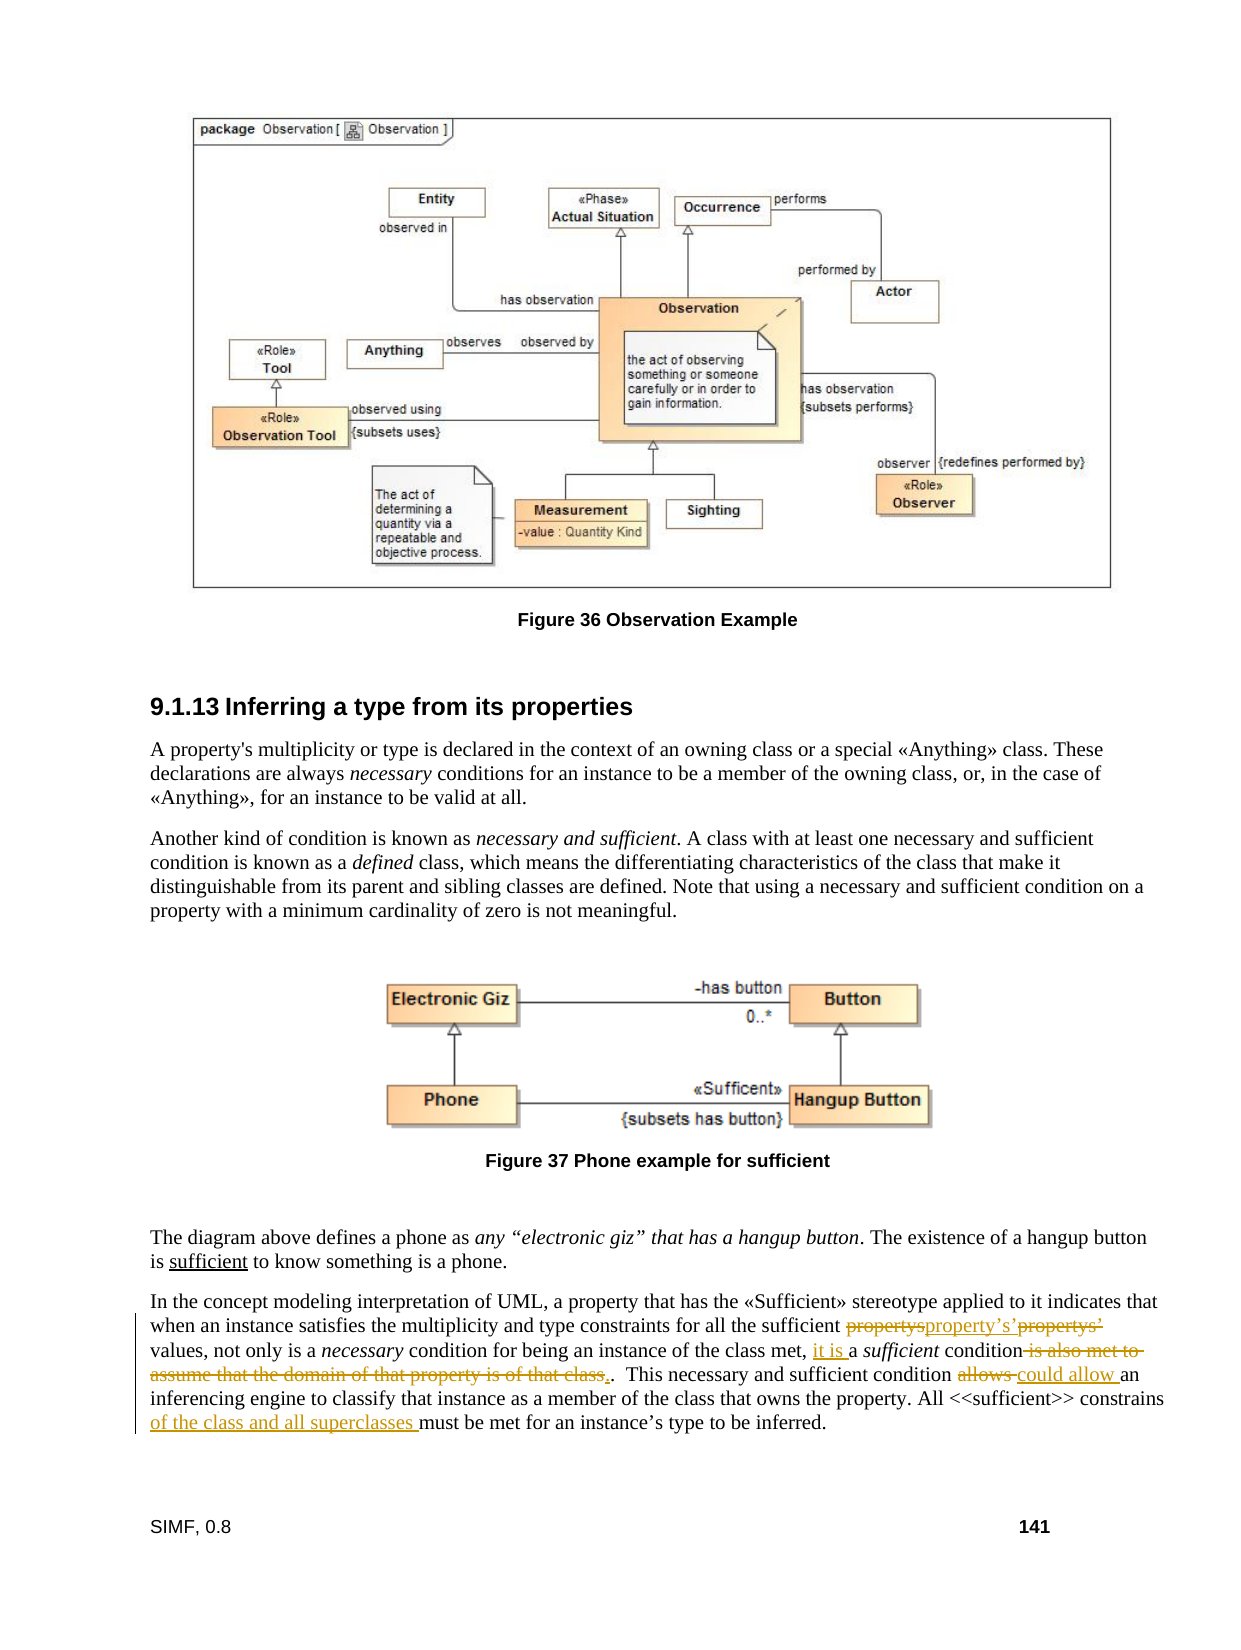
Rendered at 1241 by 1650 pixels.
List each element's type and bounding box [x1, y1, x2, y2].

picture [371, 963, 944, 1146]
picture [187, 112, 1128, 605]
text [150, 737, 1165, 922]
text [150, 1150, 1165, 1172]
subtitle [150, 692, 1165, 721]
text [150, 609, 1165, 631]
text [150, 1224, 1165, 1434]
